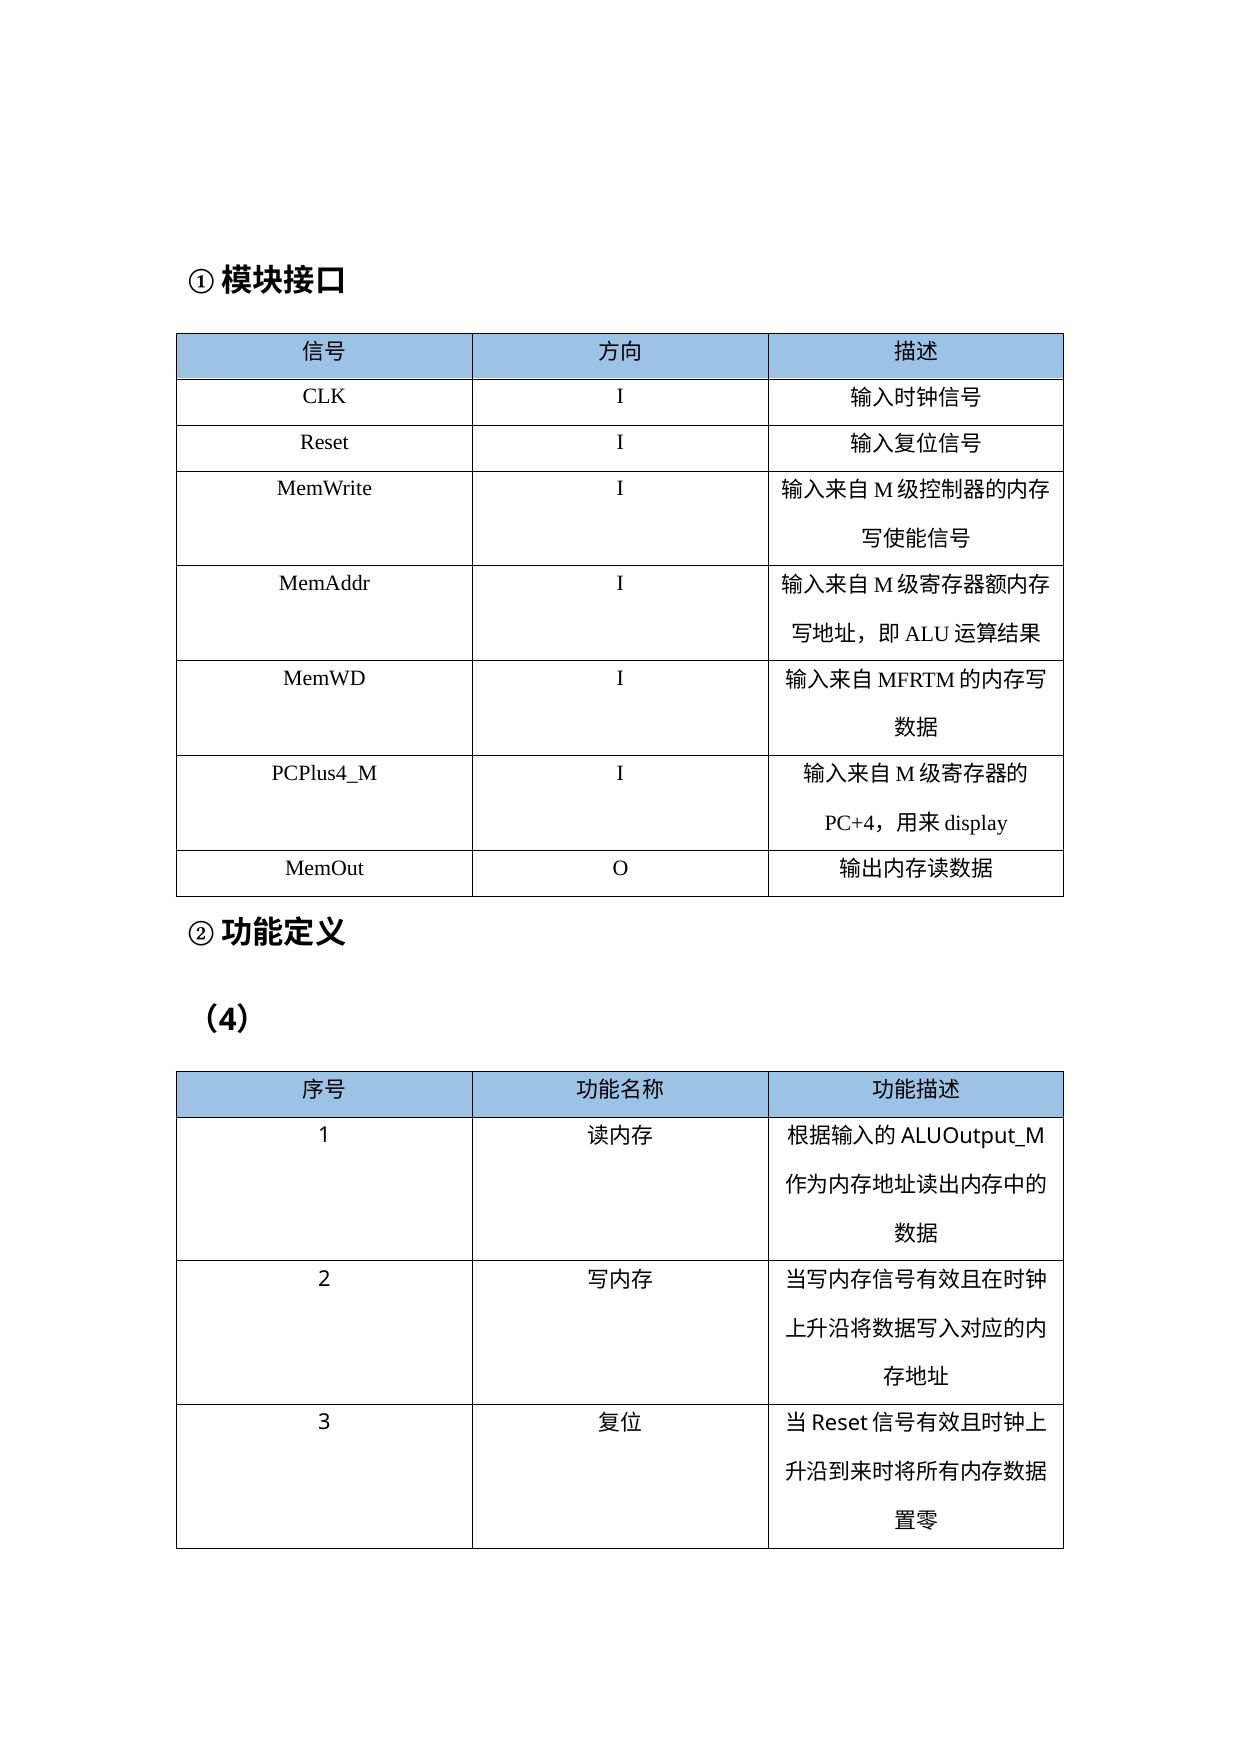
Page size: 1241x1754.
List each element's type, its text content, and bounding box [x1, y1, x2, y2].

table_cell CLK [177, 380, 472, 424]
table_cell 复位 [473, 1405, 768, 1547]
table_cell MemAddr [177, 566, 472, 660]
table_cell 当写内存信号有效且在时钟上升沿将数据写入对应的内存地址 [769, 1261, 1063, 1404]
table_cell 输入来自MFRTM的内存写数据 [769, 661, 1063, 755]
table_cell Reset [177, 426, 472, 471]
table_header 功能名称 [473, 1072, 768, 1117]
table_cell 2 [177, 1261, 472, 1404]
table_cell 写内存 [473, 1261, 768, 1404]
table_cell 输入来自M级寄存器额内存写地址，即ALU运算结果 [769, 566, 1063, 660]
table_cell I [473, 426, 768, 471]
table_header 描述 [769, 334, 1063, 378]
table_cell I [473, 756, 768, 850]
table_cell 读内存 [473, 1118, 768, 1260]
list ②功能定义 [187, 897, 1053, 962]
table_cell 输入时钟信号 [769, 380, 1063, 424]
table_cell 输出内存读数据 [769, 851, 1063, 896]
table_cell MemOut [177, 851, 472, 896]
table_cell 输入来自M级控制器的内存写使能信号 [769, 472, 1063, 565]
table_cell MemWD [177, 661, 472, 755]
table_cell 输入复位信号 [769, 426, 1063, 471]
table_header 功能描述 [769, 1072, 1063, 1117]
table_cell I [473, 472, 768, 565]
table_cell O [473, 851, 768, 896]
table_cell PCPlus4_M [177, 756, 472, 850]
table_cell MemWrite [177, 472, 472, 565]
table_cell 3 [177, 1405, 472, 1547]
table_header 信号 [177, 334, 472, 378]
list ①模块接口 [187, 245, 1053, 310]
table_cell 当Reset信号有效且时钟上升沿到来时将所有内存数据置零 [769, 1405, 1063, 1547]
table_cell 根据输入的ALUOutput_M作为内存地址读出内存中的数据 [769, 1118, 1063, 1260]
table_cell I [473, 661, 768, 755]
table_cell 输入来自M级寄存器的PC+4，用来display [769, 756, 1063, 850]
table_cell 1 [177, 1118, 472, 1260]
table_cell I [473, 566, 768, 660]
table_header 方向 [473, 334, 768, 378]
table_cell I [473, 380, 768, 424]
table_header 序号 [177, 1072, 472, 1117]
